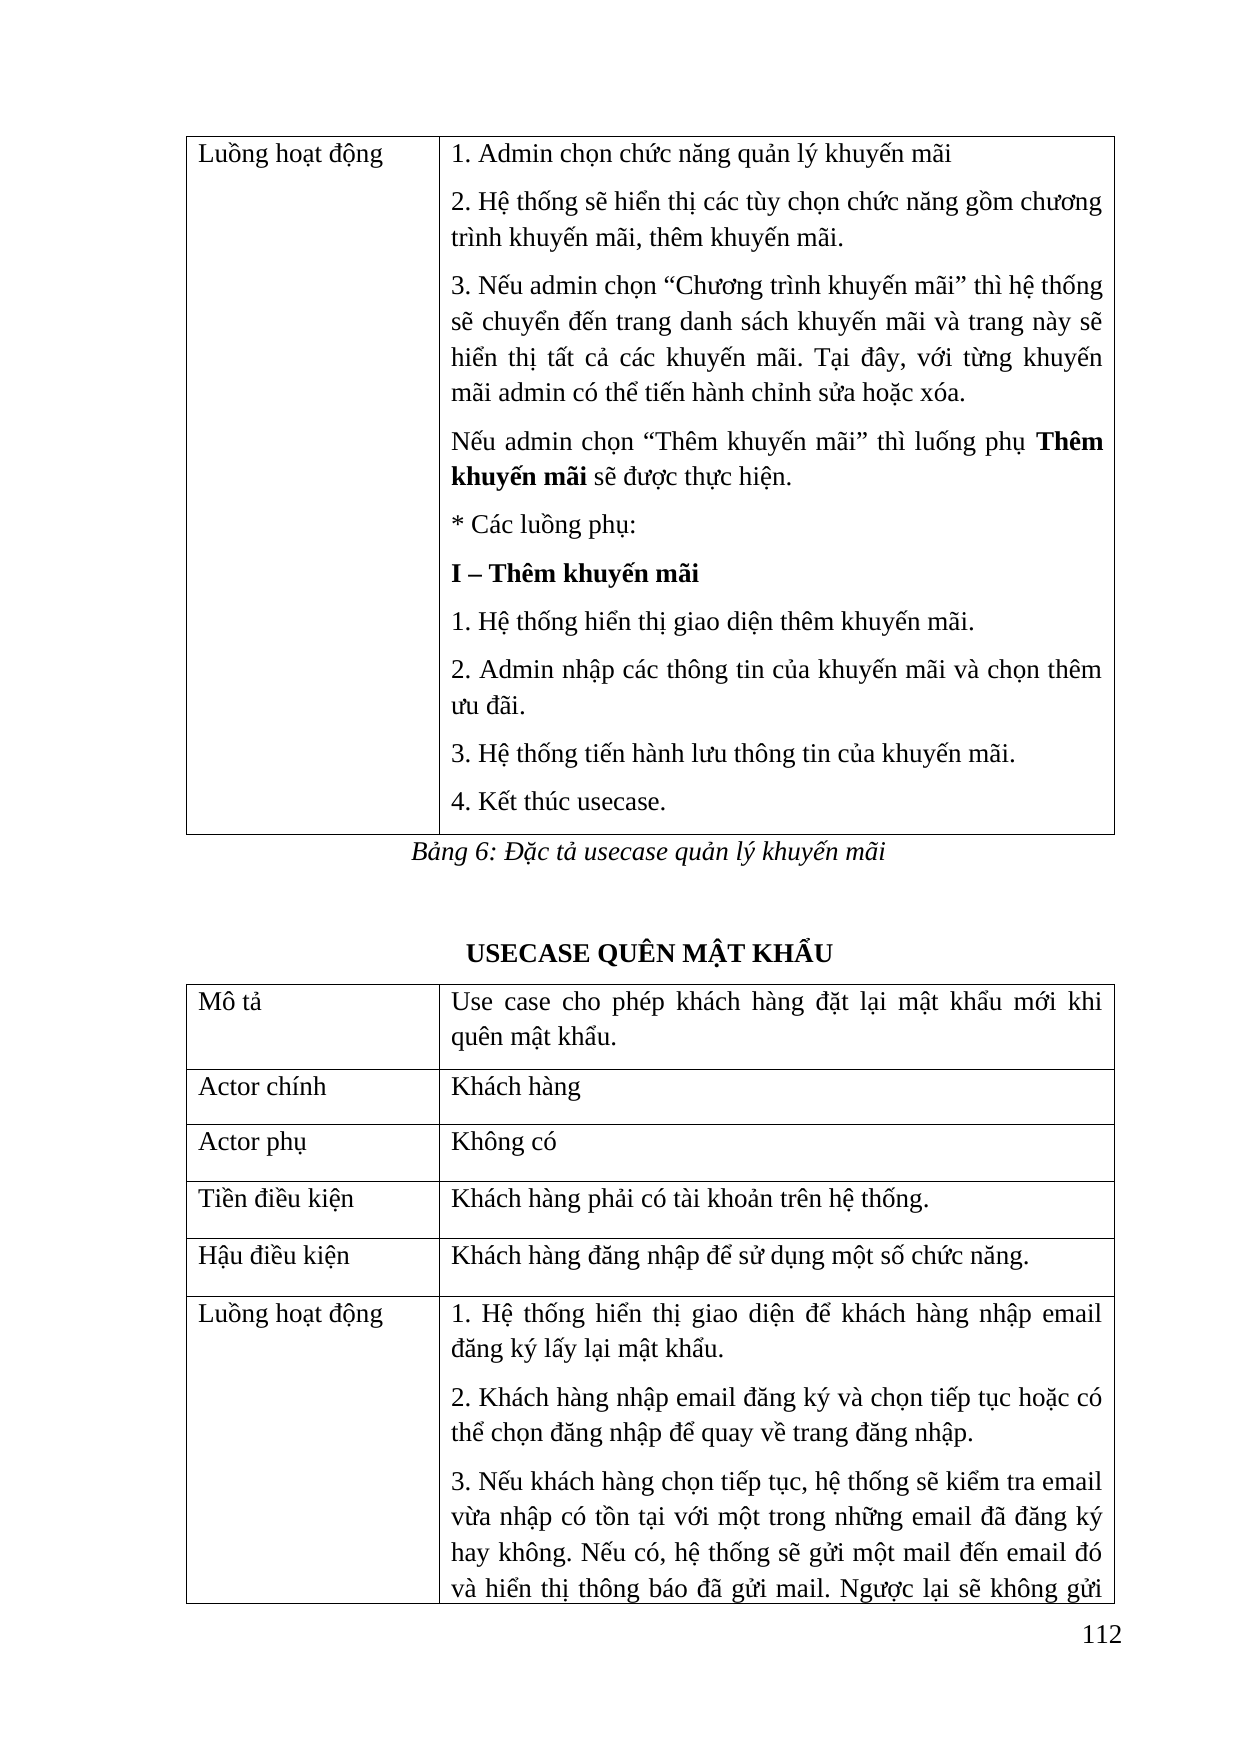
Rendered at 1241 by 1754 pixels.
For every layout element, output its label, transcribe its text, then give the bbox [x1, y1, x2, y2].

table_cell Tiền điều kiện [187, 1182, 439, 1238]
table_cell Khách hàng [440, 1070, 1114, 1124]
text Bảng 6: Đặc tả usecase quản lý khuyến mãi [177, 835, 1122, 866]
table_cell Hậu điều kiện [187, 1239, 439, 1296]
table_cell Actor phụ [187, 1125, 439, 1181]
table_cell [440, 1297, 1114, 1603]
text USECASE QUÊN MẬT KHẨU [177, 938, 1122, 969]
table_cell Khách hàng đăng nhập để sử dụng một số chức năng. [440, 1239, 1114, 1296]
table_cell Khách hàng phải có tài khoản trên hệ thống. [440, 1182, 1114, 1238]
table_cell 1. Admin chọn chức năng quản lý khuyến mãi 2. Hệ thống sẽ hiển thị các tùy chọn chức năng gồm chương trình khuyến mãi, thêm khuyến mãi. 3. Nếu admin chọn “Chương trình khuyến mãi” thì hệ thống sẽ chuyển đến trang danh sách khuyến mãi và trang này sẽ hiển thị tất cả các khuyến mãi. Tại đây, với từng khuyến mãi admin có thể tiến hành chỉnh sửa hoặc xóa. Nếu admin chọn “Thêm khuyến mãi” thì luống phụ Thêm khuyến mãi sẽ được thực hiện. * Các luồng phụ: I – Thêm khuyến mãi 1. Hệ thống hiển thị giao diện thêm khuyến mãi. 2. Admin nhập các thông tin của khuyến mãi và chọn thêm ưu đãi. 3. Hệ thống tiến hành lưu thông tin của khuyến mãi. 4. Kết thúc usecase. [440, 137, 1114, 834]
table_header Mô tả [187, 985, 439, 1069]
table_cell Không có [440, 1125, 1114, 1181]
table_header Use case cho phép khách hàng đặt lại mật khẩu mới khi quên mật khẩu. [440, 985, 1114, 1069]
table_cell Luồng hoạt động [187, 1297, 439, 1603]
table_cell Actor chính [187, 1070, 439, 1124]
table_cell Luồng hoạt động [187, 137, 439, 834]
